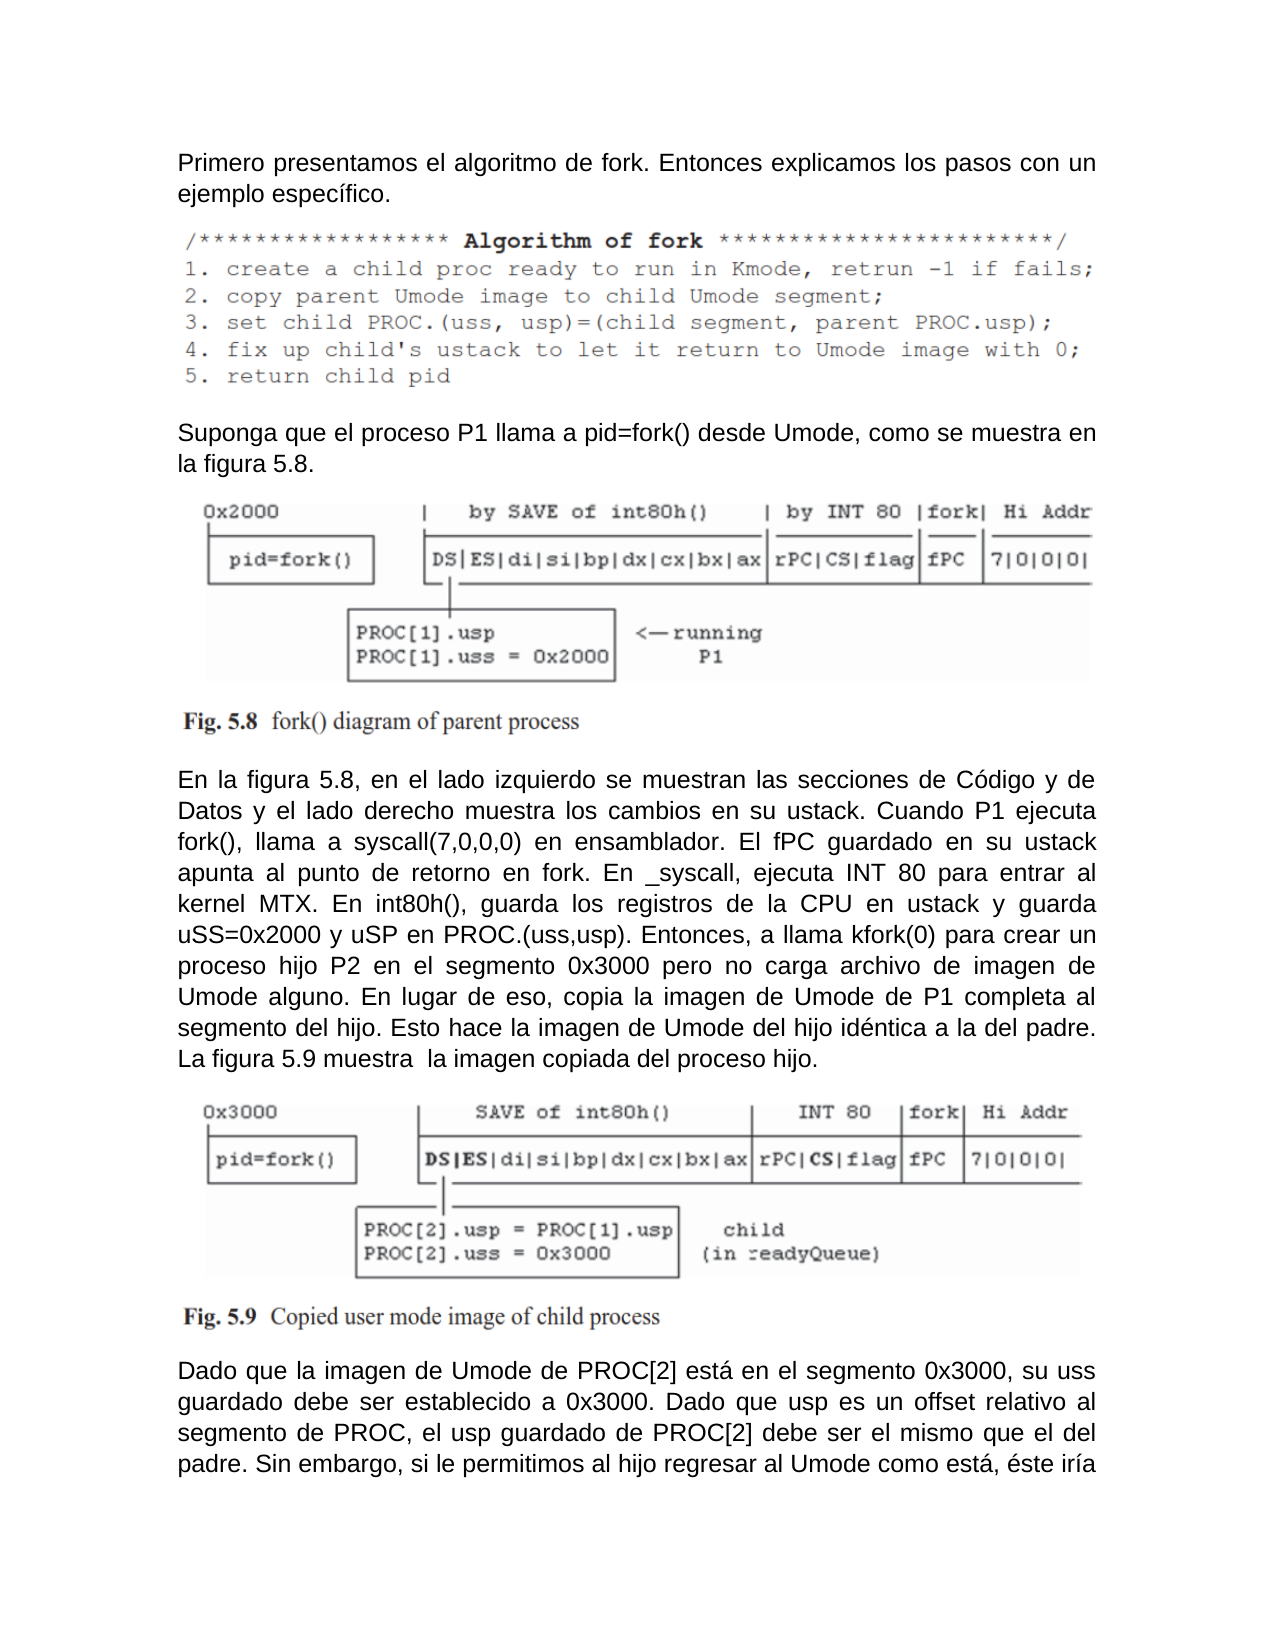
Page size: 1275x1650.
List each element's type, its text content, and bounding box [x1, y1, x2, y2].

text Primero presentamos el algoritmo de fork. Entonces explicamos los pasos con un ejemplo específico. [177, 148, 1098, 207]
picture [177, 226, 1098, 400]
text En la figura 5.8, en el lado izquierdo se muestran las secciones de Código y de Datos y el lado derecho muestra los cambios en su ustack. Cuando P1 ejecuta fork(), llama a syscall(7,0,0,0) en ensamblador. El fPC guardado en su ustack apunta al punto de retorno en fork. En _syscall, ejecuta INT 80 para entrar al kernel MTX. En int80h(), guarda los registros de la CPU en ustack y guarda uSS=0x2000 y uSP en PROC.(uss,usp). Entonces, a llama kfork(0) para crear un proceso hijo P2 en el segmento 0x3000 pero no carga archivo de imagen de Umode alguno. En lugar de eso, copia la imagen de Umode de P1 completa al segmento del hijo. Esto hace la imagen de Umode del hijo idéntica a la del padre. La figura 5.9 muestra la imagen copiada del proceso hijo. [177, 765, 1098, 1073]
text Suponga que el proceso P1 llama a pid=fork() desde Umode, como se muestra en la figura 5.8. [177, 418, 1098, 478]
picture [177, 497, 1098, 746]
picture [177, 1092, 1098, 1338]
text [177, 1356, 1098, 1478]
